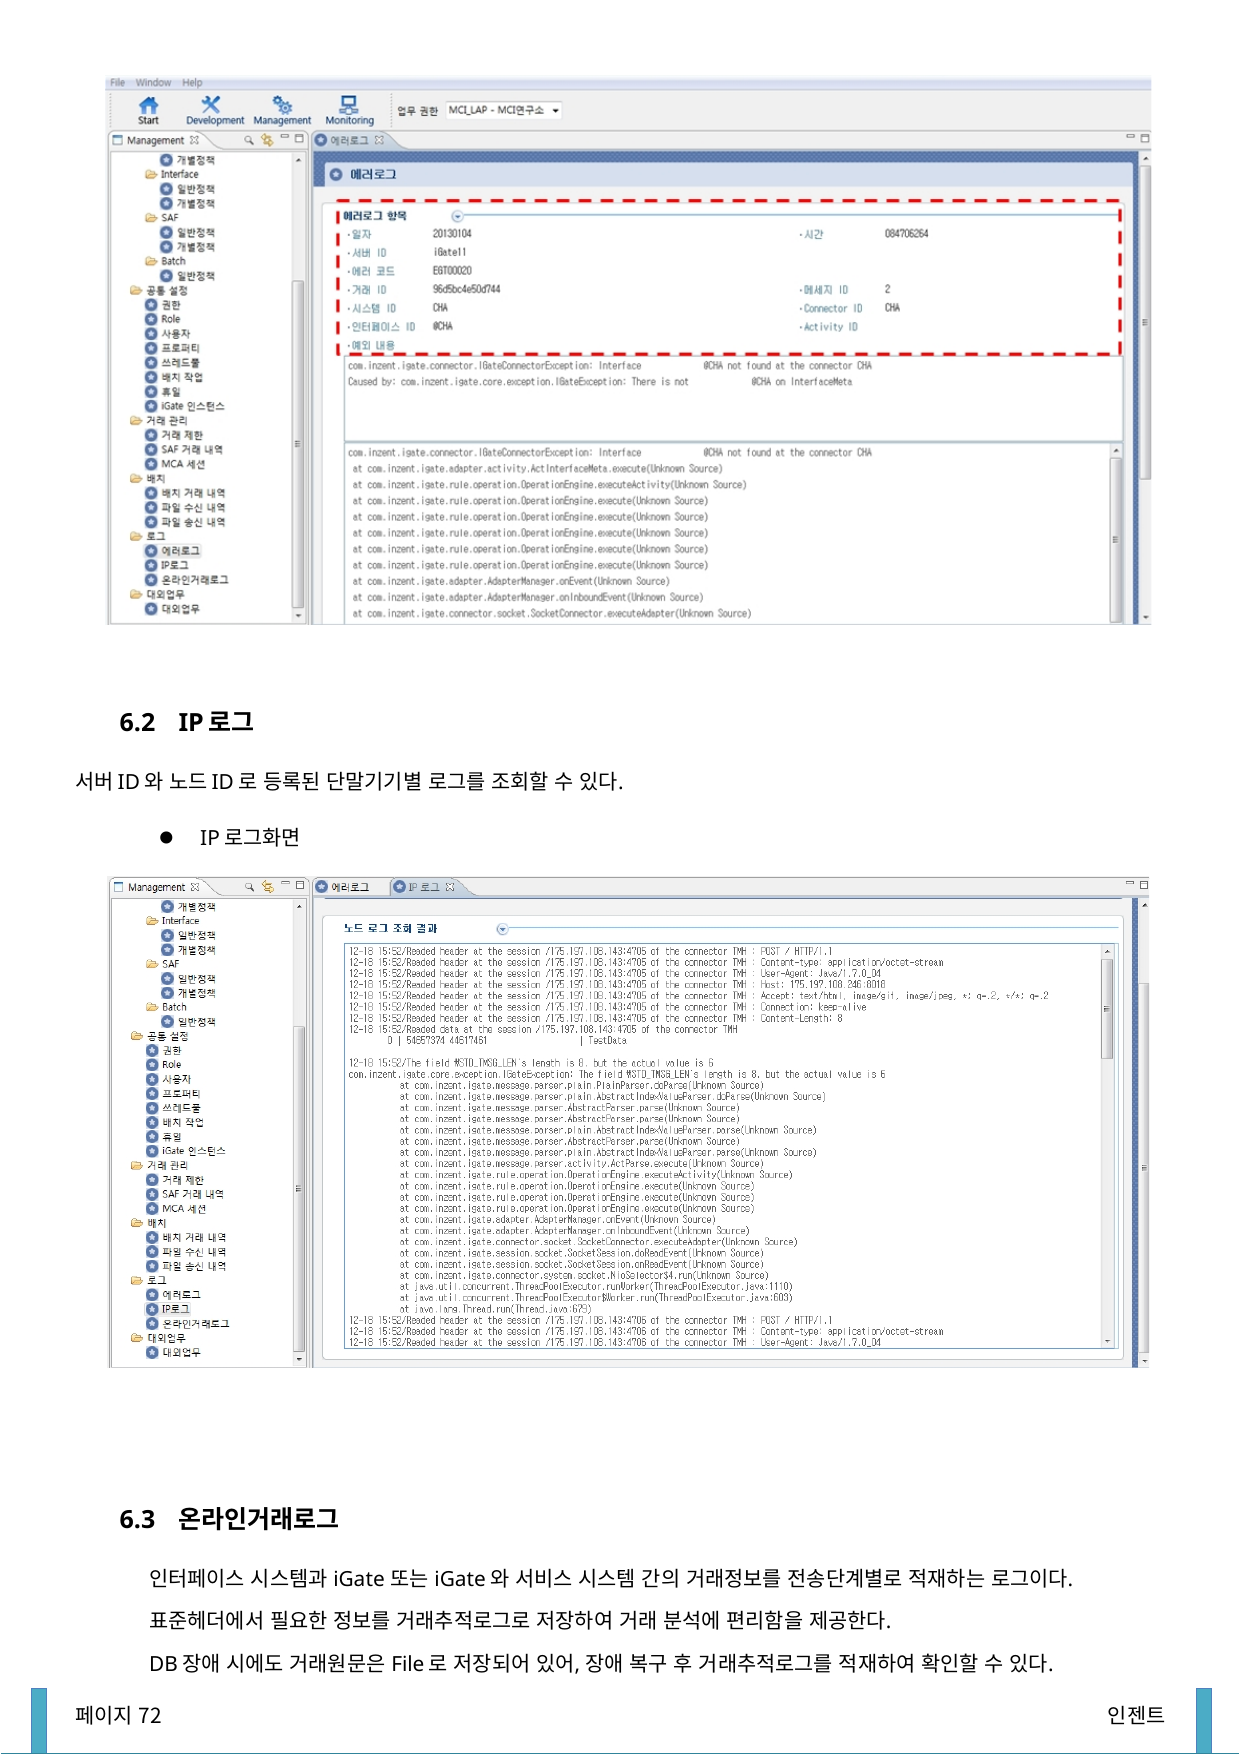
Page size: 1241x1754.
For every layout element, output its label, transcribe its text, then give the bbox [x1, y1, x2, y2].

text 표준헤더에서 필요한 정보를 거래추적로그로 저장하여 거래 분석에 편리함을 제공한다. [149, 1605, 1181, 1635]
picture [107, 876, 1150, 1368]
text DB장애 시에도 거래원문은 File로 저장되어 있어, 장애 복구 후 거래추적로그를 적재하여 확인할 수 있다. [149, 1647, 1181, 1678]
list IP로그화면 [158, 821, 1181, 851]
subtitle IP로그 [119, 703, 1181, 739]
text 인터페이스 시스템과 iGate 또는 iGate와 서비스 시스템 간의 거래정보를 전송단계별로 적재하는 로그이다. [149, 1562, 1181, 1592]
subtitle 온라인거래로그 [119, 1499, 1181, 1536]
picture [105, 75, 1152, 625]
text 서버ID와 노드ID로 등록된 단말기기별 로그를 조회할 수 있다. [75, 765, 1181, 796]
